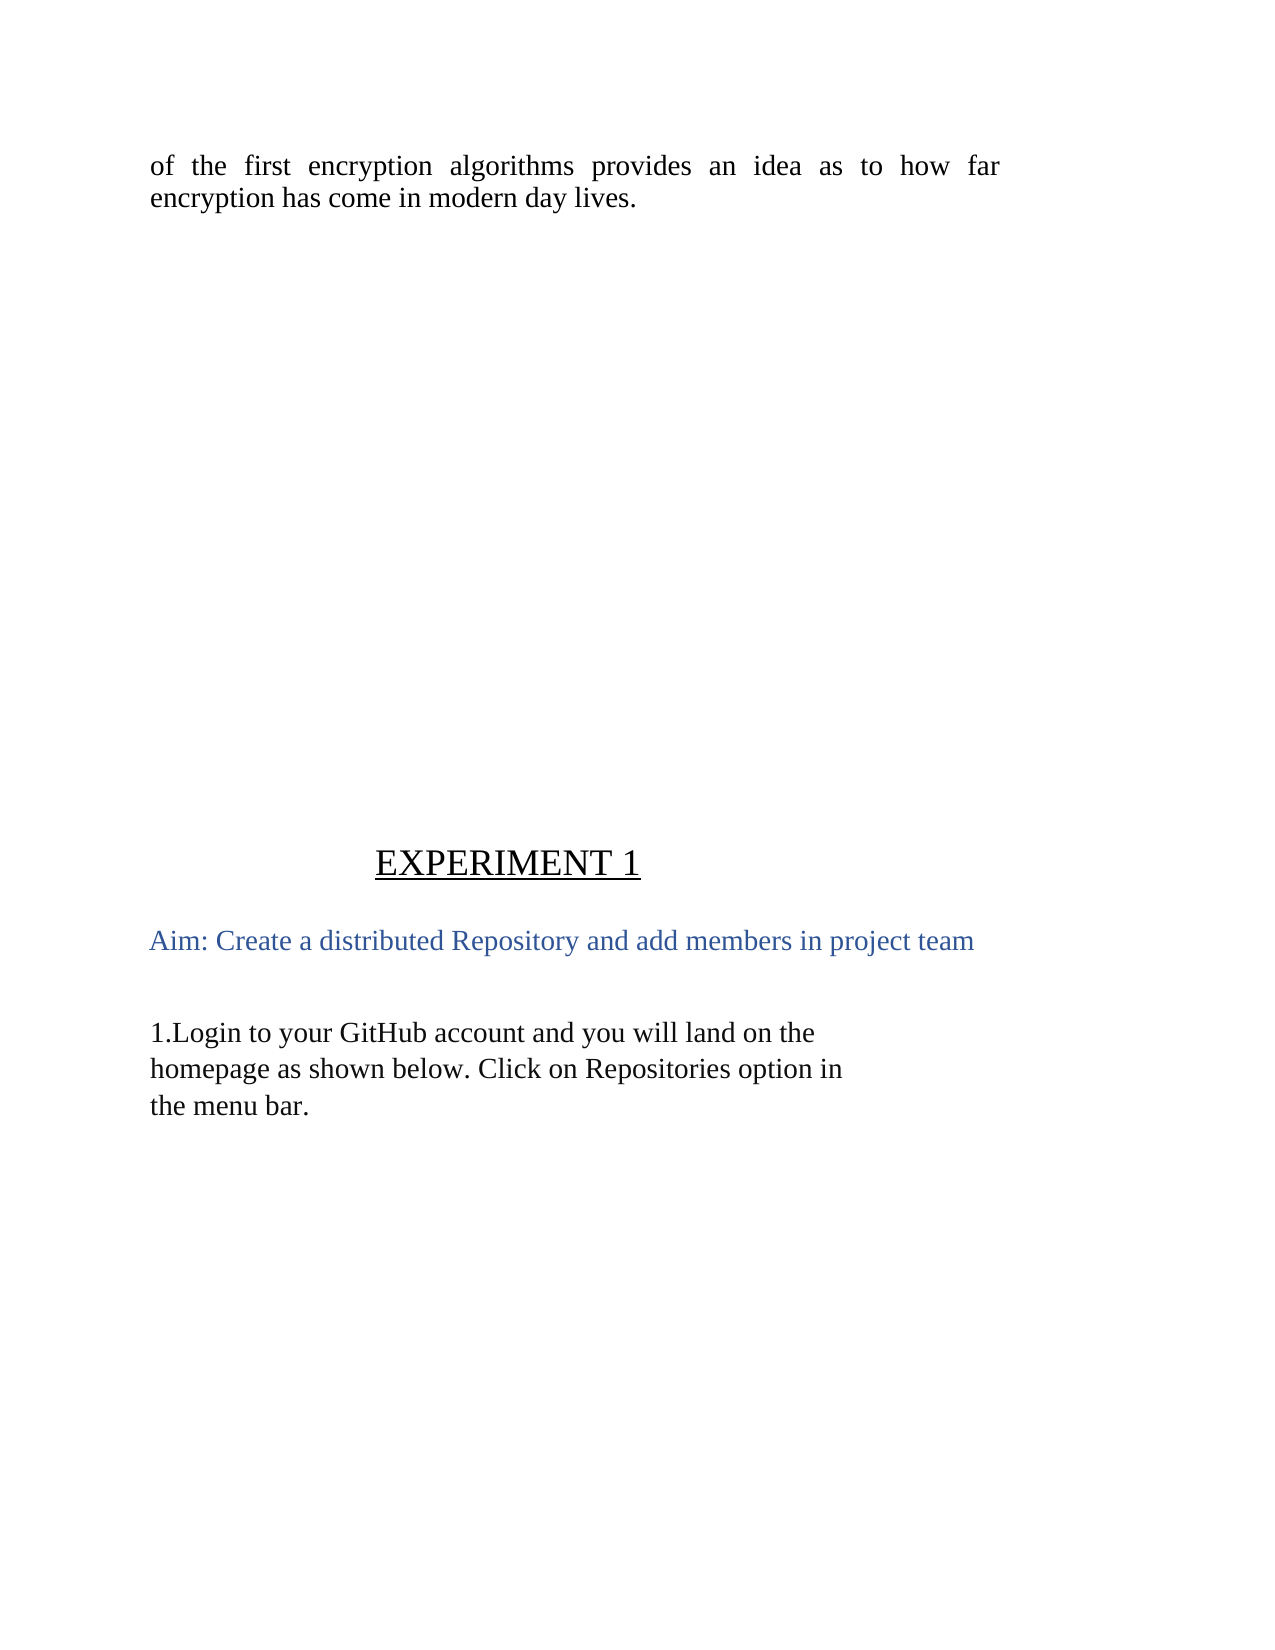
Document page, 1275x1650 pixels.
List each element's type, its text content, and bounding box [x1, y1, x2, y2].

text EXPERIMENT 1 [375, 841, 1090, 884]
text Aim: Create a distributed Repository and add members in project team [148, 923, 1090, 957]
text 1.Login to your GitHub account and you will land on the homepage as shown below. Click on Repositories option in the menu bar. [150, 1015, 851, 1121]
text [150, 150, 1001, 214]
